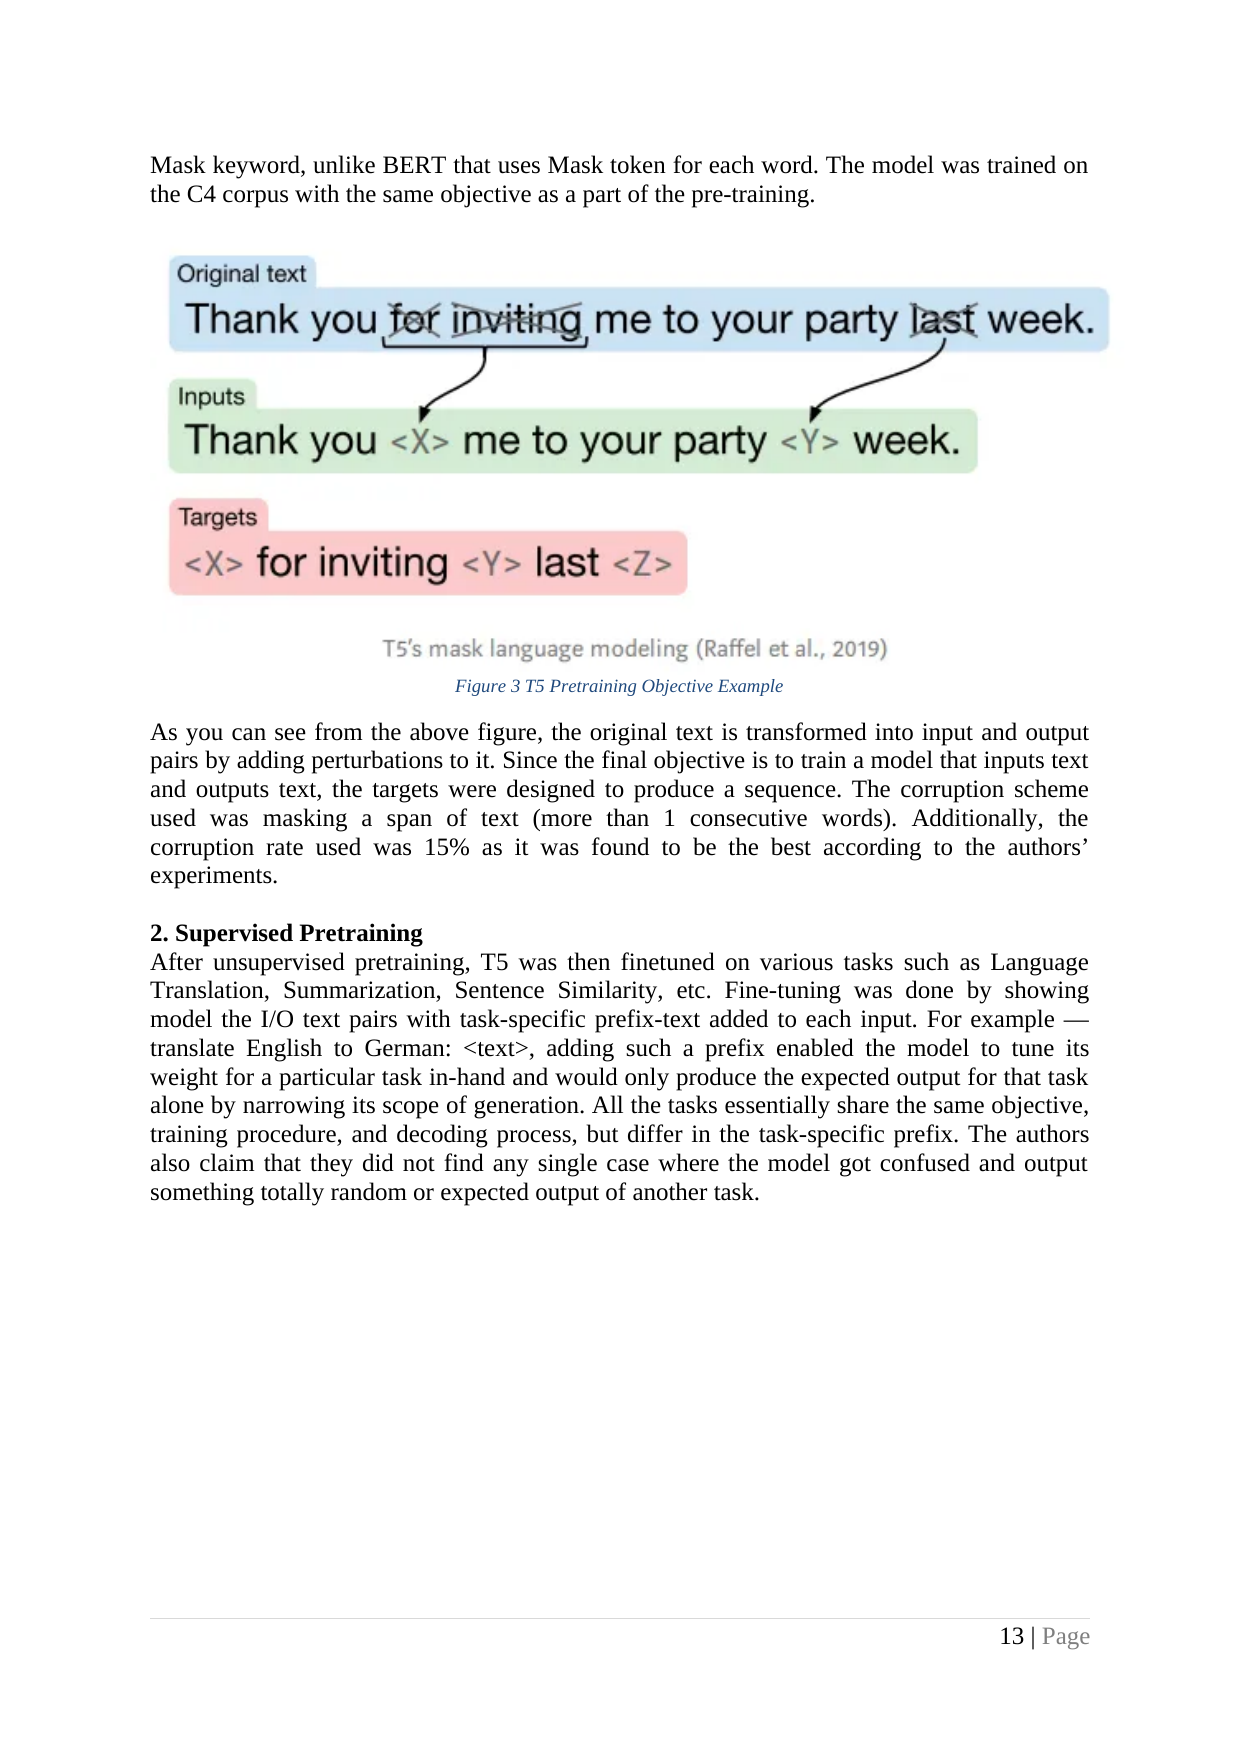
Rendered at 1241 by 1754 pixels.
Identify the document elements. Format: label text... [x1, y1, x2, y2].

text 2. Supervised Pretraining [150, 918, 1090, 947]
text After unsupervised pretraining, T5 was then finetuned on various tasks such as Language Translation, Summarization, Sentence Similarity, etc. Fine-tuning was done by showing model the I/O text pairs with task-specific prefix-text added to each input. For example — translate English to German: <text>, adding such a prefix enabled the model to tune its weight for a particular task in-hand and would only produce the expected output for that task alone by narrowing its scope of generation. All the tasks essentially share the same objective, training procedure, and decoding process, but differ in the task-specific prefix. The authors also claim that they did not find any single case where the model got confused and output something totally random or expected output of another task. [150, 947, 1090, 1206]
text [150, 150, 1090, 207]
text Figure 3 T5 Pretraining Objective Example [150, 675, 1090, 696]
text As you can see from the above figure, the original text is transformed into input and output pairs by adding perturbations to it. Since the final objective is to train a model that inputs text and outputs text, the targets were designed to produce a sequence. The corruption scheme used was masking a span of text (more than 1 consecutive words). Additionally, the corruption rate used was 15% as it was found to be the best according to the authors’ experiments. [150, 717, 1090, 889]
picture [150, 236, 1125, 675]
